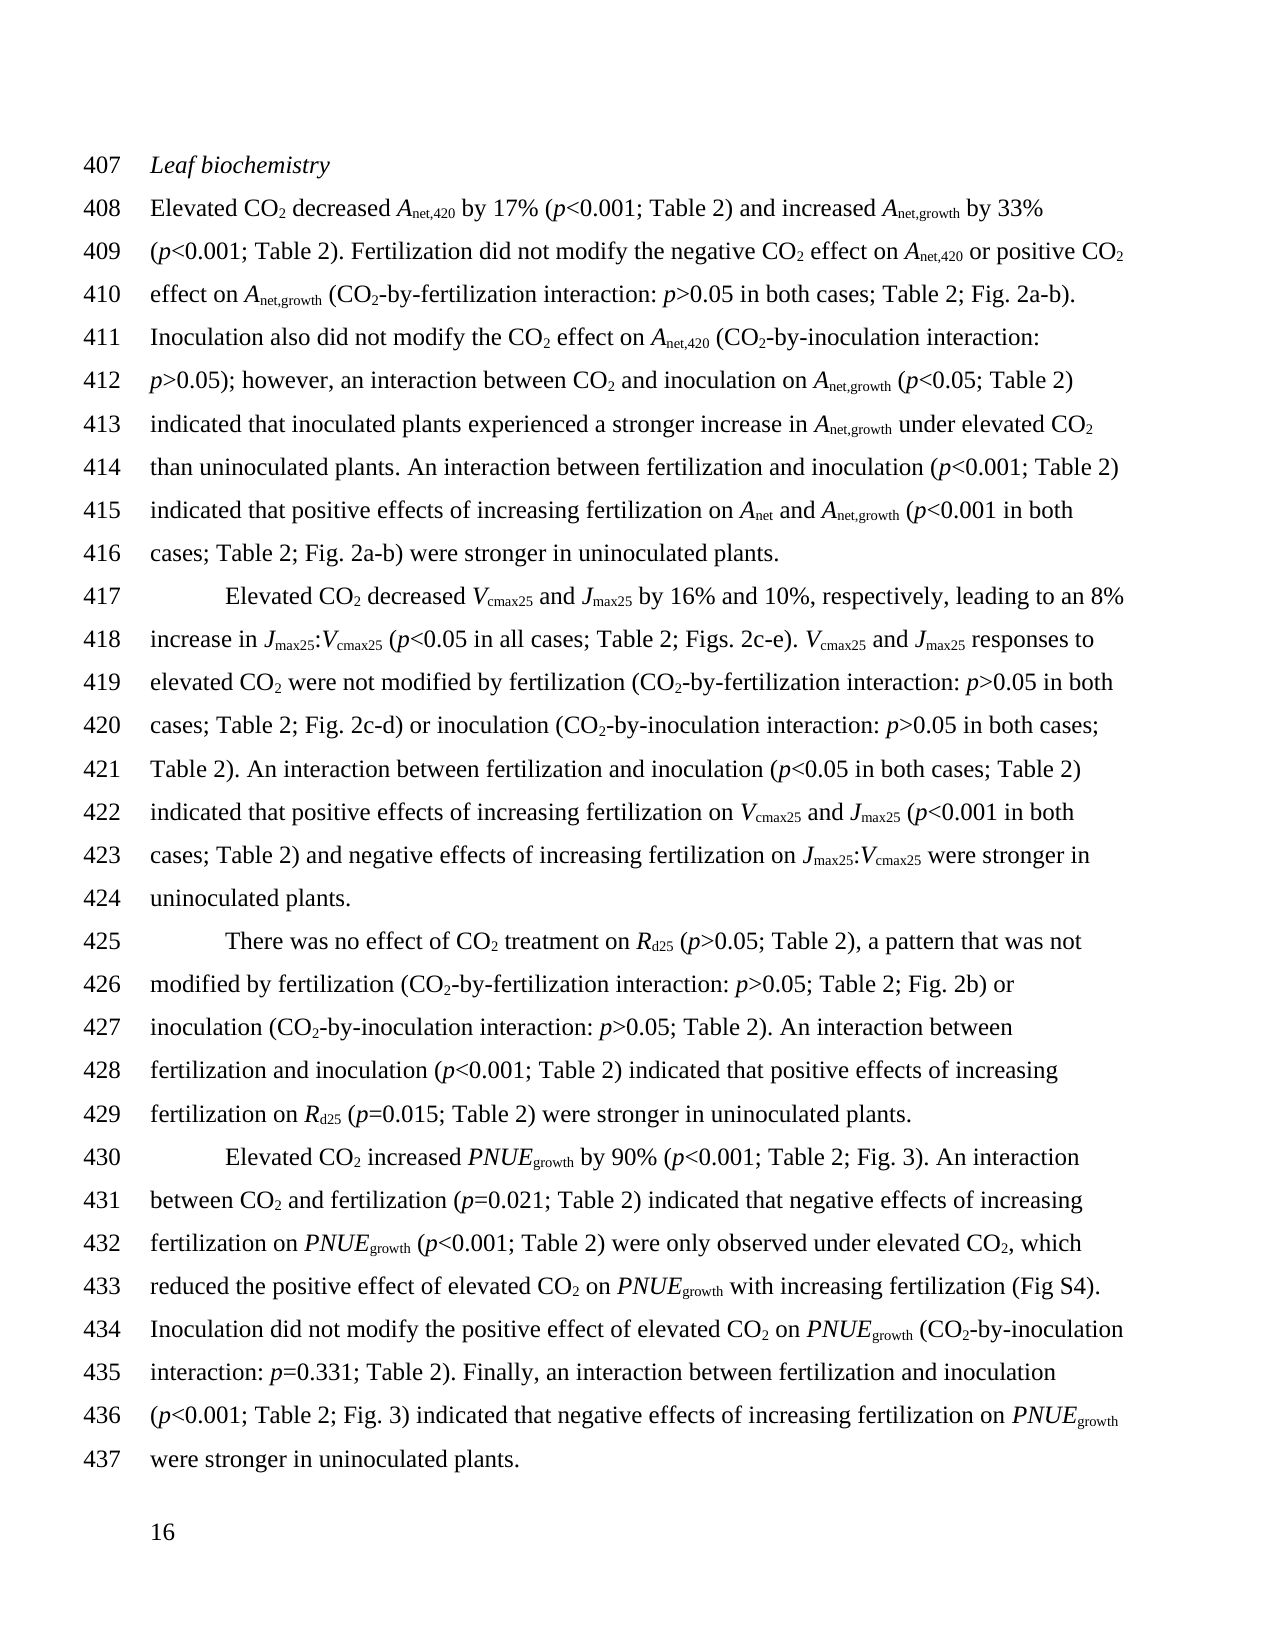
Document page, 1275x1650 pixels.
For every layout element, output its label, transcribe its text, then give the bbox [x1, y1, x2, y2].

text Elevated CO2 decreased Anet,420 by 17% (p<0.001; Table 2) and increased Anet,growth by 33% (p<0.001; Table 2). Fertilization did not modify the negative CO2 effect on Anet,420 or positive CO2 effect on Anet,growth (CO2-by-fertilization interaction: p>0.05 in both cases; Table 2; Fig. 2a-b). Inoculation also did not modify the CO2 effect on Anet,420 (CO2-by-inoculation interaction: p>0.05); however, an interaction between CO2 and inoculation on Anet,growth (p<0.05; Table 2) indicated that inoculated plants experienced a stronger increase in Anet,growth under elevated CO2 than uninoculated plants. An interaction between fertilization and inoculation (p<0.001; Table 2) indicated that positive effects of increasing fertilization on Anet and Anet,growth (p<0.001 in both cases; Table 2; Fig. 2a-b) were stronger in uninoculated plants. [150, 193, 1125, 567]
text Leaf biochemistry [150, 150, 1125, 179]
text There was no effect of CO2 treatment on Rd25 (p>0.05; Table 2), a pattern that was not modified by fertilization (CO2-by-fertilization interaction: p>0.05; Table 2; Fig. 2b) or inoculation (CO2-by-inoculation interaction: p>0.05; Table 2). An interaction between fertilization and inoculation (p<0.001; Table 2) indicated that positive effects of increasing fertilization on Rd25 (p=0.015; Table 2) were stronger in uninoculated plants. [150, 926, 1125, 1127]
text Elevated CO2 increased PNUEgrowth by 90% (p<0.001; Table 2; Fig. 3). An interaction between CO2 and fertilization (p=0.021; Table 2) indicated that negative effects of increasing fertilization on PNUEgrowth (p<0.001; Table 2) were only observed under elevated CO2, which reduced the positive effect of elevated CO2 on PNUEgrowth with increasing fertilization (Fig S4). Inoculation did not modify the positive effect of elevated CO2 on PNUEgrowth (CO2-by-inoculation interaction: p=0.331; Table 2). Finally, an interaction between fertilization and inoculation (p<0.001; Table 2; Fig. 3) indicated that negative effects of increasing fertilization on PNUEgrowth were stronger in uninoculated plants. [150, 1142, 1125, 1472]
text Elevated CO2 decreased Vcmax25 and Jmax25 by 16% and 10%, respectively, leading to an 8% increase in Jmax25:Vcmax25 (p<0.05 in all cases; Table 2; Figs. 2c-e). Vcmax25 and Jmax25 responses to elevated CO2 were not modified by fertilization (CO2-by-fertilization interaction: p>0.05 in both cases; Table 2; Fig. 2c-d) or inoculation (CO2-by-inoculation interaction: p>0.05 in both cases; Table 2). An interaction between fertilization and inoculation (p<0.05 in both cases; Table 2) indicated that positive effects of increasing fertilization on Vcmax25 and Jmax25 (p<0.001 in both cases; Table 2) and negative effects of increasing fertilization on Jmax25:Vcmax25 were stronger in uninoculated plants. [150, 581, 1125, 912]
